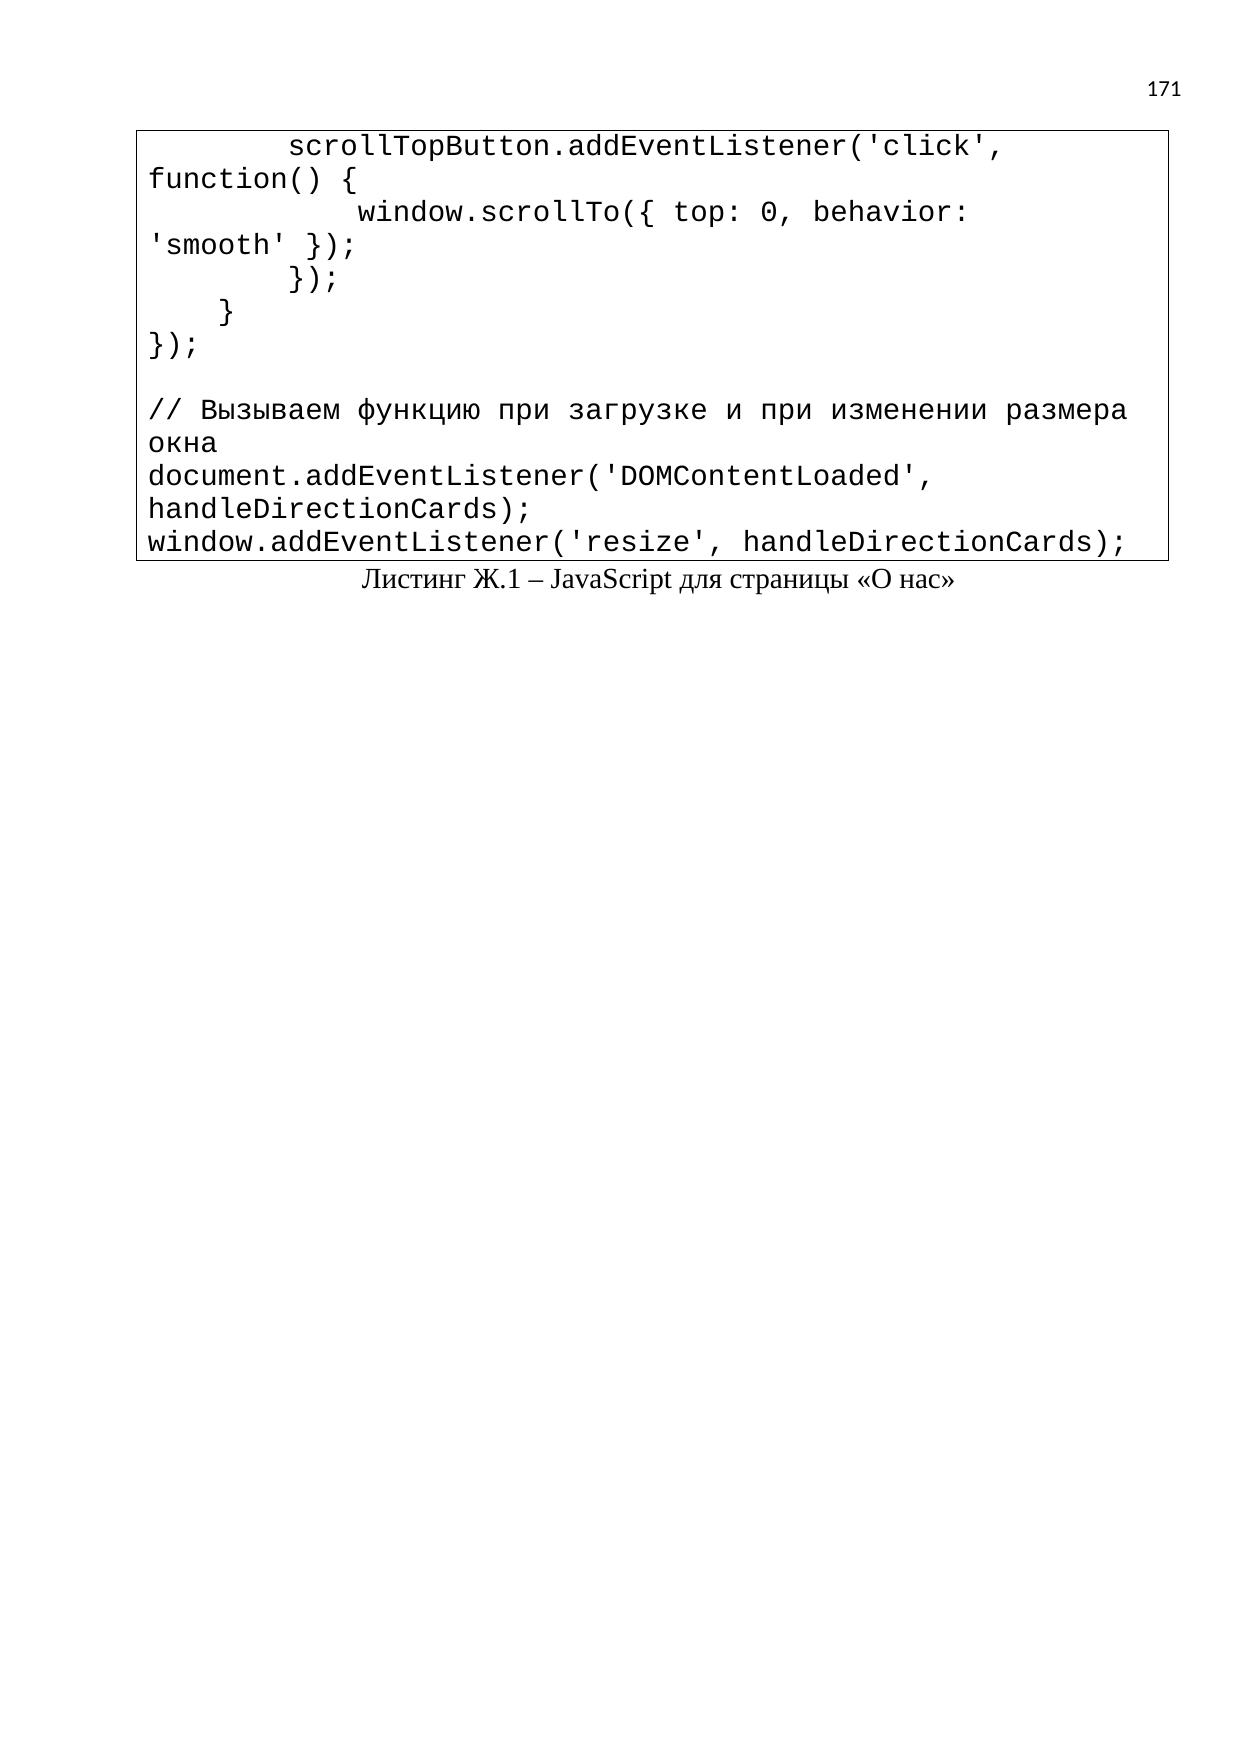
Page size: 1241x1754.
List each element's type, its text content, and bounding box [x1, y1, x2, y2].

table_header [137, 131, 1168, 560]
text Листинг Ж.1 – JavaScript для страницы «О нас» [136, 561, 1181, 595]
